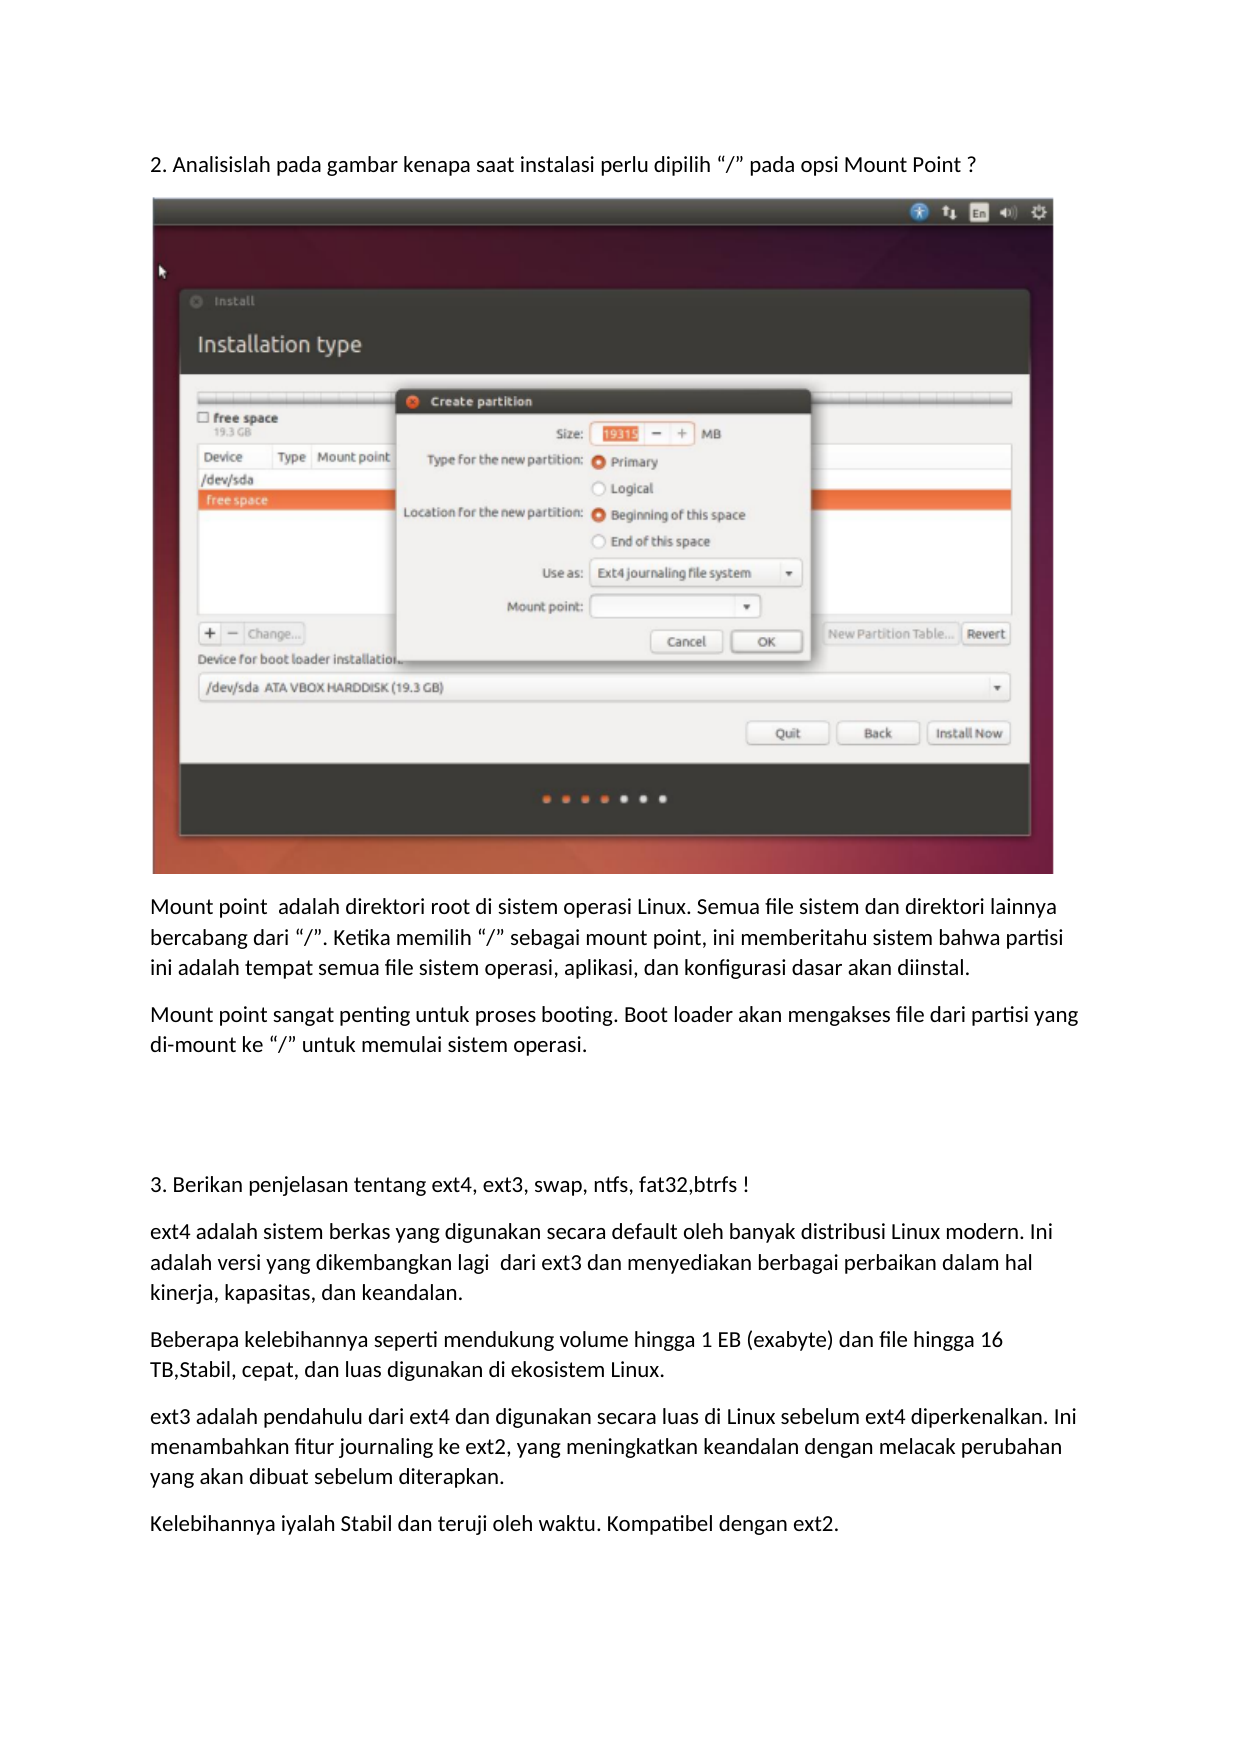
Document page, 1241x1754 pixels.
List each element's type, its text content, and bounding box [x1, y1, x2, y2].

text ext3 adalah pendahulu dari ext4 dan digunakan secara luas di Linux sebelum ext4 diperkenalkan. Ini menambahkan fitur journaling ke ext2, yang meningkatkan keandalan dengan melacak perubahan yang akan dibuat sebelum diterapkan. [150, 1402, 1090, 1490]
picture [150, 196, 1055, 874]
text ext4 adalah sistem berkas yang digunakan secara default oleh banyak distribusi Linux modern. Ini adalah versi yang dikembangkan lagi dari ext3 dan menyediakan berbagai perbaikan dalam hal kinerja, kapasitas, dan keandalan. [150, 1217, 1090, 1306]
text 3. Berikan penjelasan tentang ext4, ext3, swap, ntfs, fat32,btrfs ! [150, 1171, 1090, 1198]
text Mount point adalah direktori root di sistem operasi Linux. Semua file sistem dan direktori lainnya bercabang dari “/”. Ketika memilih “/” sebagai mount point, ini memberitahu sistem bahwa partisi ini adalah tempat semua file sistem operasi, aplikasi, dan konfigurasi dasar akan diinstal. [150, 892, 1090, 981]
text Mount point sangat penting untuk proses booting. Boot loader akan mengakses file dari partisi yang di-mount ke “/” untuk memulai sistem operasi. [150, 1000, 1090, 1058]
text Kelebihannya iyalah Stabil dan teruji oleh waktu. Kompatibel dengan ext2. [150, 1509, 1090, 1537]
text 2. Analisislah pada gambar kenapa saat instalasi perlu dipilih “/” pada opsi Mount Point ? [150, 150, 1090, 178]
text Beberapa kelebihannya seperti mendukung volume hingga 1 EB (exabyte) dan file hingga 16 TB,Stabil, cepat, dan luas digunakan di ekosistem Linux. [150, 1325, 1090, 1383]
